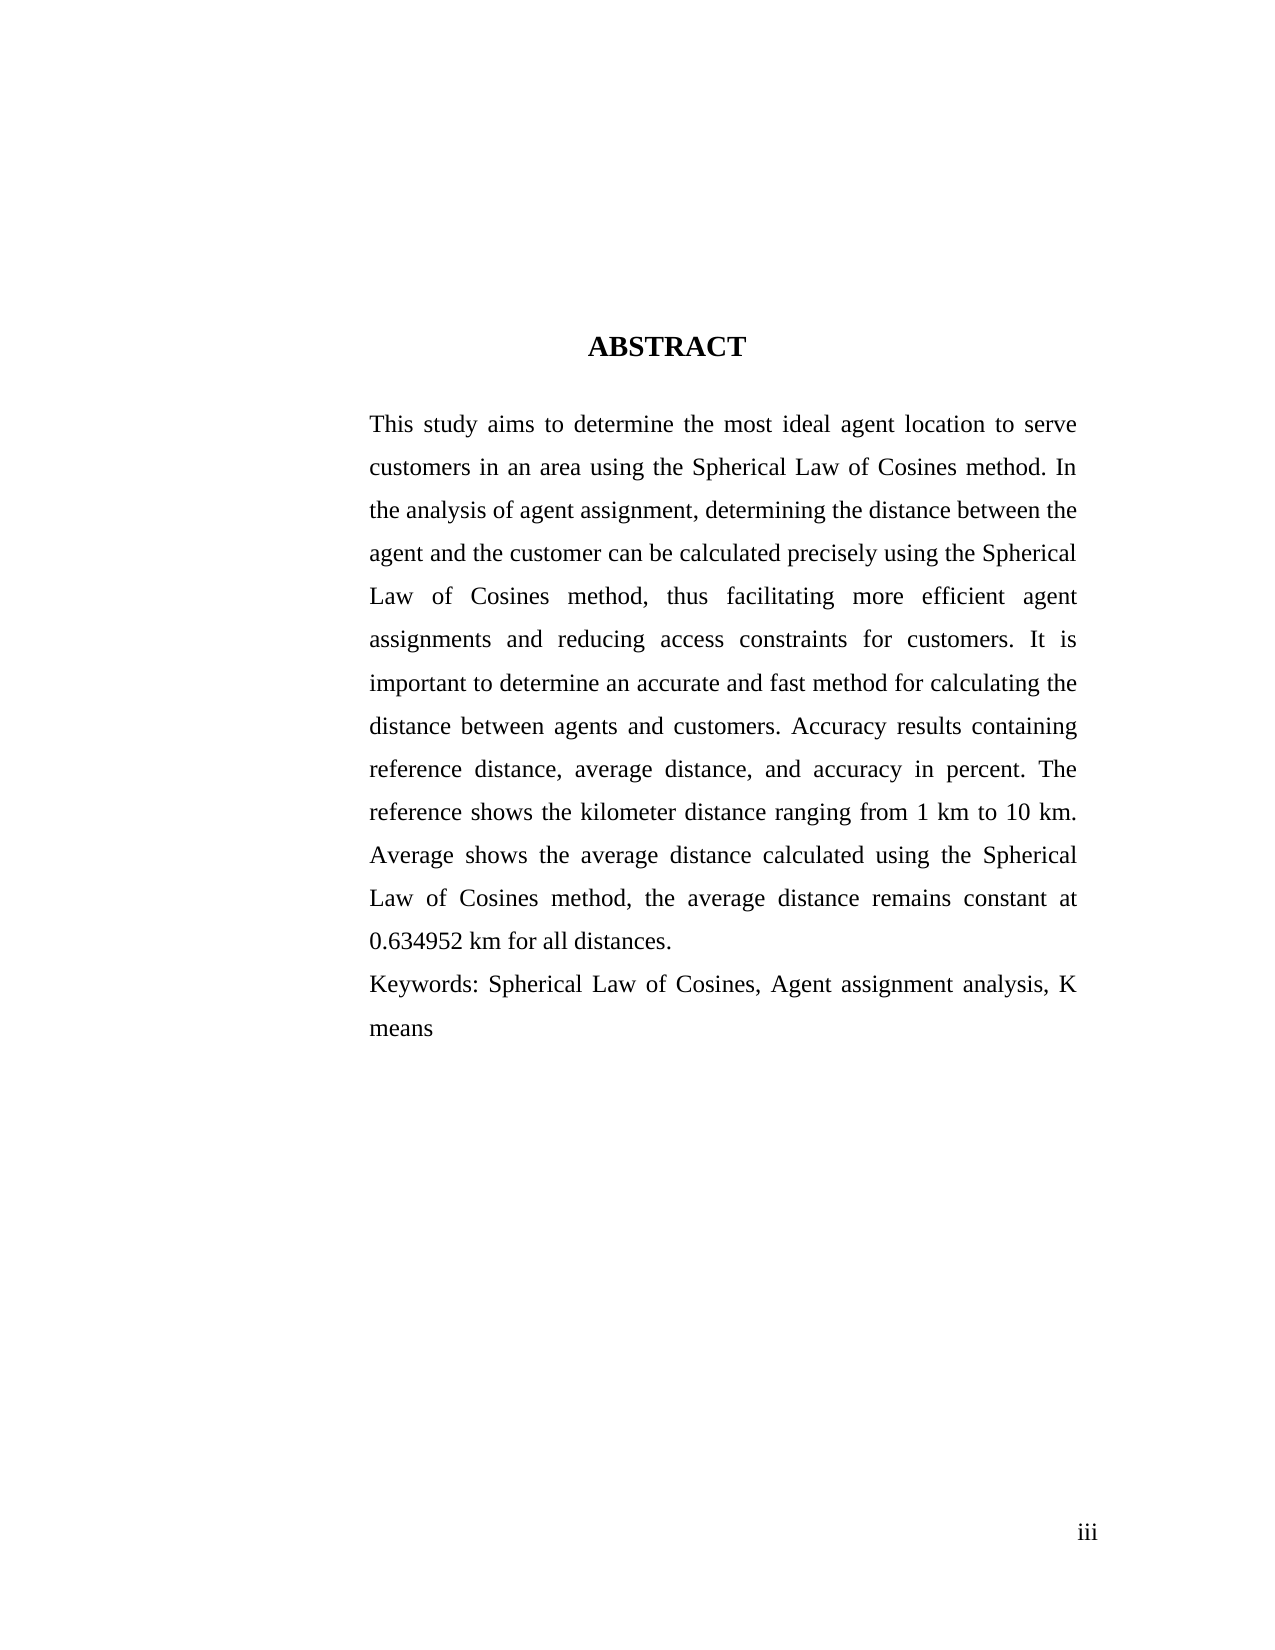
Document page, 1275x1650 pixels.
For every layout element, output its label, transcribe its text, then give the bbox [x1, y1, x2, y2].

text This study aims to determine the most ideal agent location to serve customers in an area using the Spherical Law of Cosines method. In the analysis of agent assignment, determining the distance between the agent and the customer can be calculated precisely using the Spherical Law of Cosines method, thus facilitating more efficient agent assignments and reducing access constraints for customers. It is important to determine an accurate and fast method for calculating the distance between agents and customers. Accuracy results containing reference distance, average distance, and accuracy in percent. The reference shows the kilometer distance ranging from 1 km to 10 km. Average shows the average distance calculated using the Spherical Law of Cosines method, the average distance remains constant at 0.634952 km for all distances. [369, 409, 1078, 955]
text Keywords: Spherical Law of Cosines, Agent assignment analysis, K means [369, 969, 1078, 1041]
text ABSTRACT [236, 329, 1098, 363]
